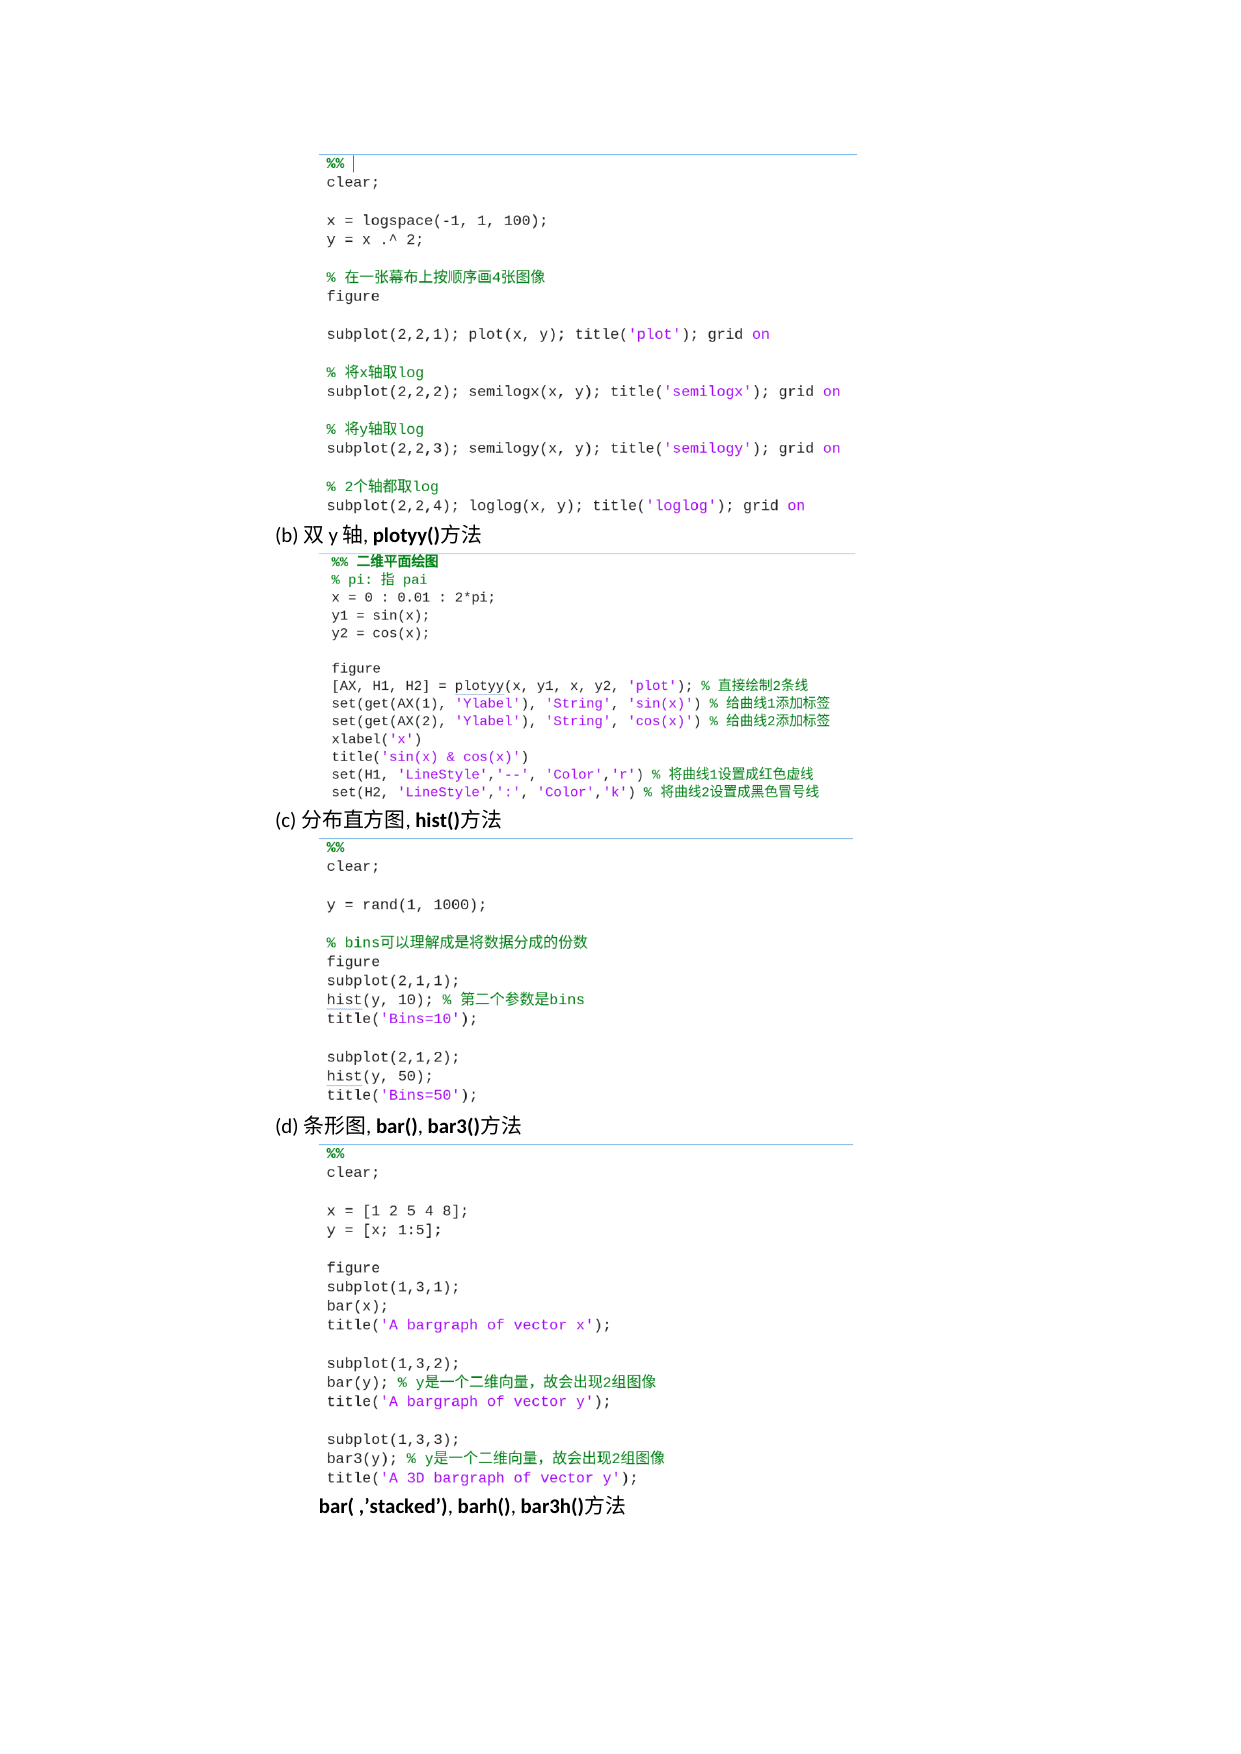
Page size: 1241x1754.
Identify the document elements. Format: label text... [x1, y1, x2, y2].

picture [318, 1139, 854, 1490]
picture [318, 548, 856, 804]
list 分布直方图, hist()方法 [231, 803, 1053, 833]
picture [318, 150, 858, 519]
picture [318, 833, 853, 1109]
list 双y轴, plotyy()方法 [231, 519, 1053, 549]
list 条形图, bar(), bar3()方法 [231, 1109, 1053, 1139]
list bar( ,’stacked’), barh(), bar3h()方法 [275, 1489, 1053, 1519]
